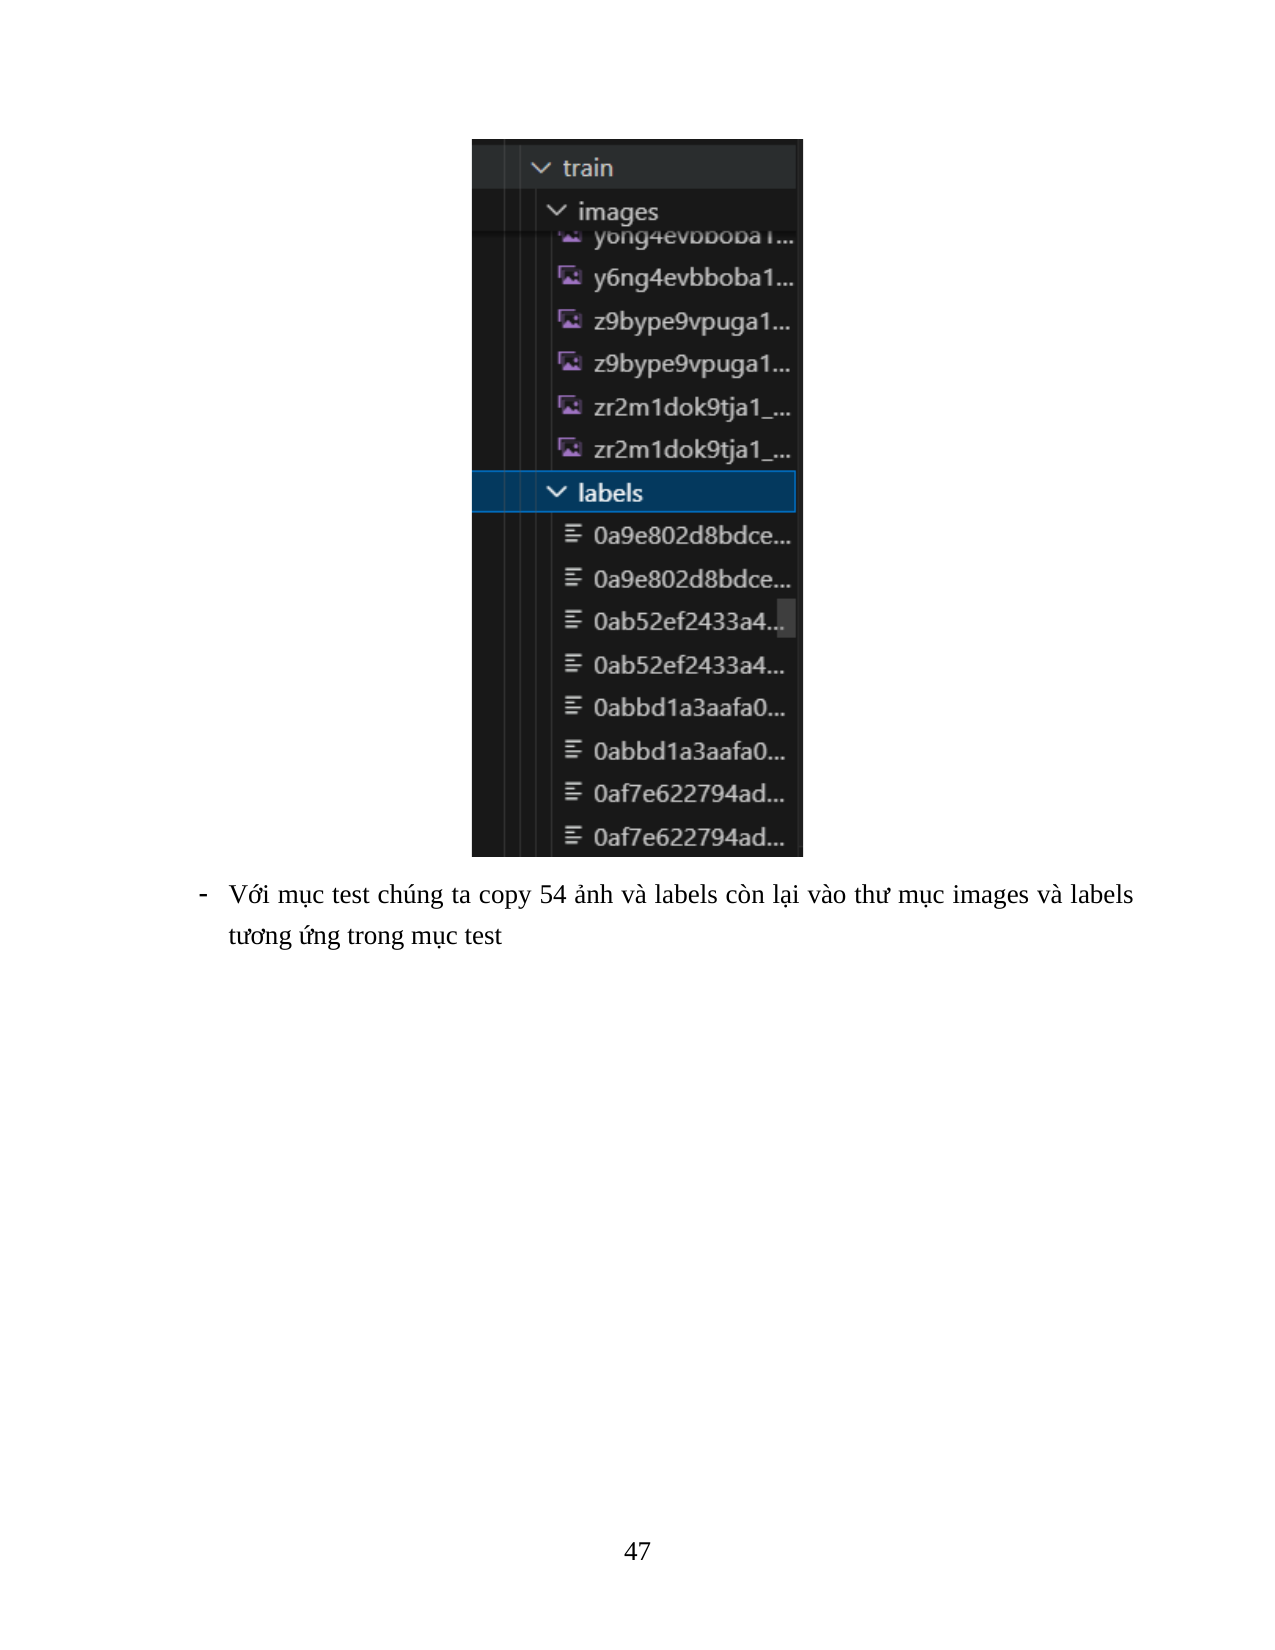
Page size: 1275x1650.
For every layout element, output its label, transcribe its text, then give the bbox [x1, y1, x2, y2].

text Với mục test chúng ta copy 54 ảnh và labels còn lại vào thư mục images và labels tương ứng trong mục test [199, 879, 1135, 950]
picture [471, 139, 804, 857]
